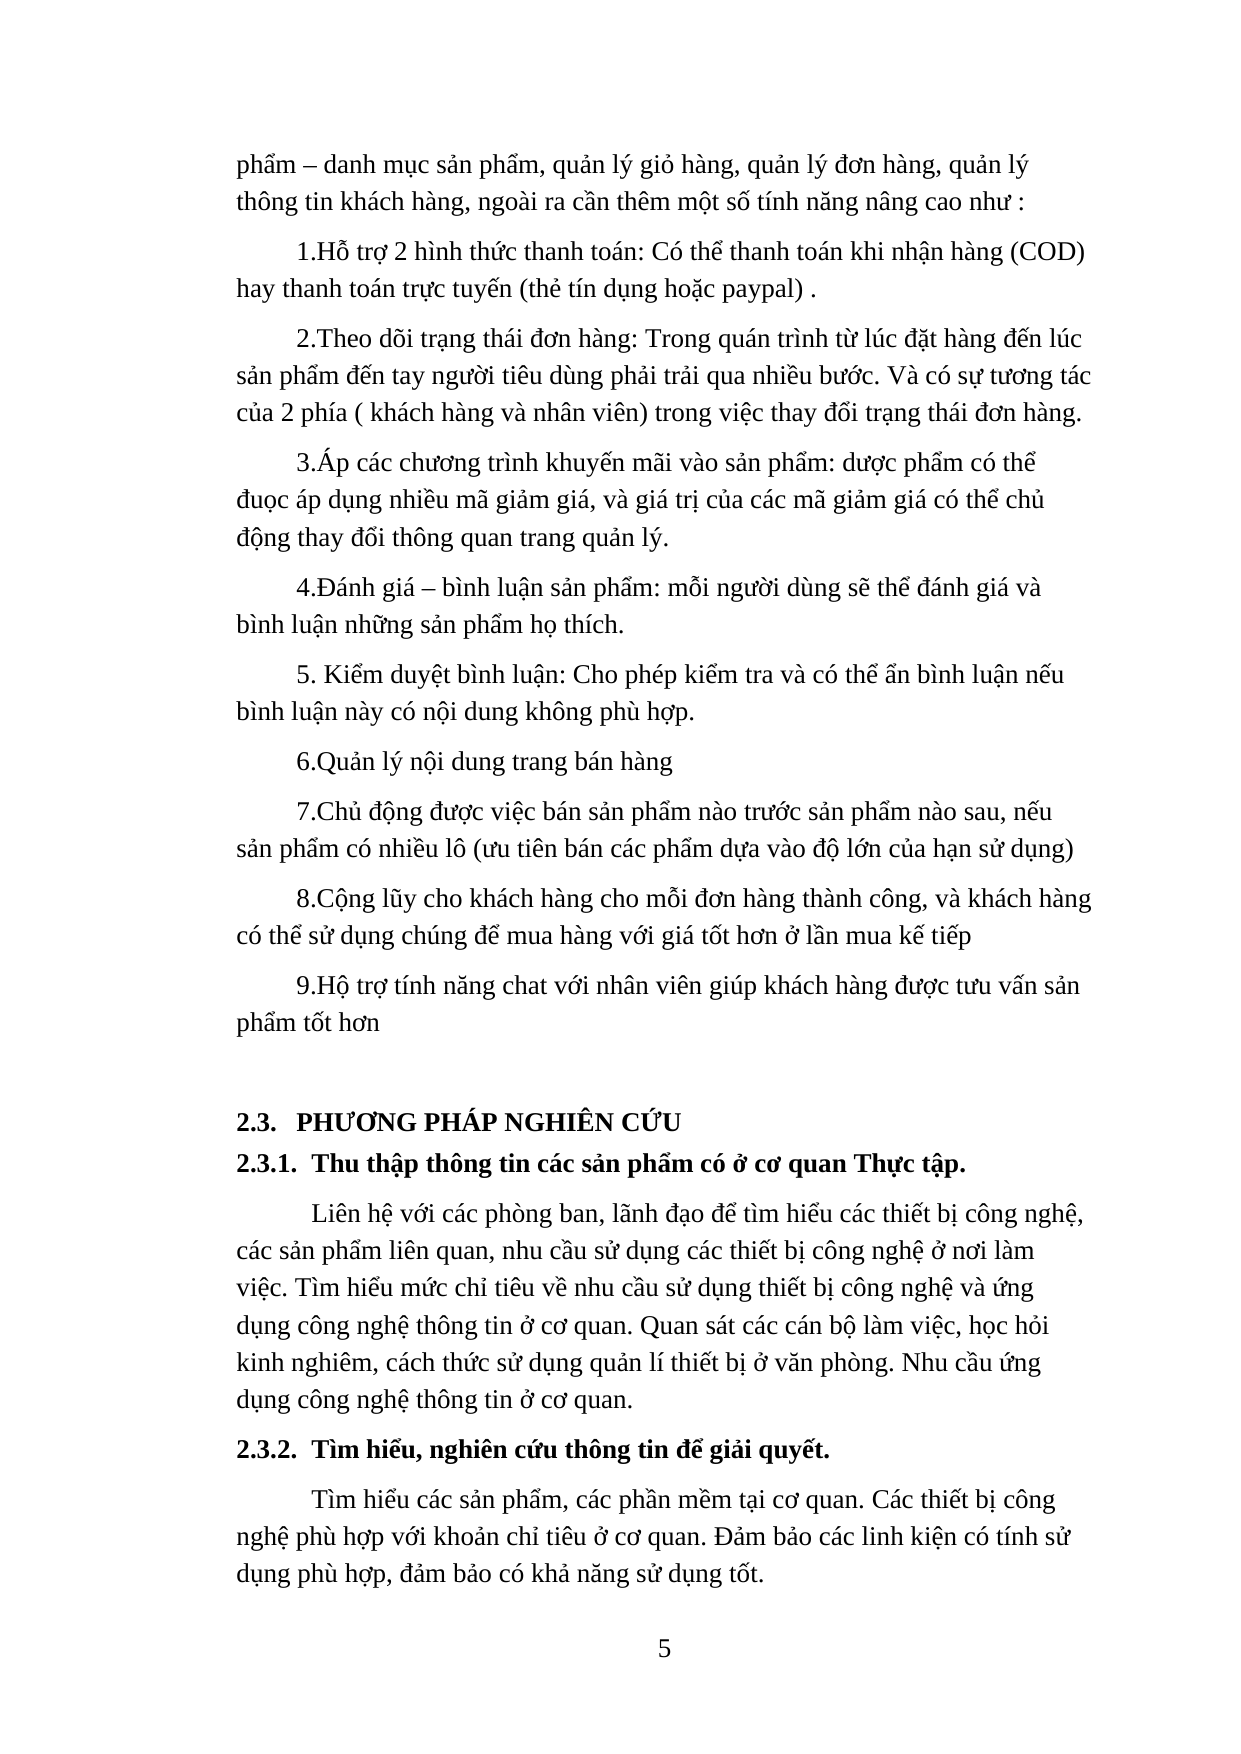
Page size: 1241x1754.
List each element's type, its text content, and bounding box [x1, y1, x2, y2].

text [236, 148, 1092, 216]
text 5. Kiểm duyệt bình luận: Cho phép kiểm tra và có thể ẩn bình luận nếu bình luận này có nội dung không phù hợp. [236, 658, 1092, 726]
text Liên hệ với các phòng ban, lãnh đạo để tìm hiểu các thiết bị công nghệ, các sản phẩm liên quan, nhu cầu sử dụng các thiết bị công nghệ ở nơi làm việc. Tìm hiểu mức chỉ tiêu về nhu cầu sử dụng thiết bị công nghệ và ứng dụng công nghệ thông tin ở cơ quan. Quan sát các cán bộ làm việc, học hỏi kinh nghiêm, cách thức sử dụng quản lí thiết bị ở văn phòng. Nhu cầu ứng dụng công nghệ thông tin ở cơ quan. [236, 1197, 1092, 1414]
subtitle Thu thập thông tin các sản phẩm có ở cơ quan Thực tập. [236, 1147, 1092, 1178]
text 9.Hộ trợ tính năng chat với nhân viên giúp khách hàng được tưu vấn sản phẩm tốt hơn [236, 969, 1092, 1037]
text 8.Cộng lũy cho khách hàng cho mỗi đơn hàng thành công, và khách hàng có thể sử dụng chúng để mua hàng với giá tốt hơn ở lần mua kế tiếp [236, 882, 1092, 950]
subtitle Tìm hiểu, nghiên cứu thông tin để giải quyết. [236, 1433, 1092, 1464]
text Tìm hiểu các sản phẩm, các phần mềm tại cơ quan. Các thiết bị công nghệ phù hợp với khoản chỉ tiêu ở cơ quan. Đảm bảo các linh kiện có tính sử dụng phù hợp, đảm bảo có khả năng sử dụng tốt. [236, 1483, 1092, 1589]
text 3.Áp các chương trình khuyến mãi vào sản phẩm: dược phẩm có thể đuọc áp dụng nhiều mã giảm giá, và giá trị của các mã giảm giá có thể chủ động thay đổi thông quan trang quản lý. [236, 446, 1092, 552]
text 6.Quản lý nội dung trang bán hàng [236, 745, 1092, 776]
text 1.Hỗ trợ 2 hình thức thanh toán: Có thể thanh toán khi nhận hàng (COD) hay thanh toán trực tuyến (thẻ tín dụng hoặc paypal) . [236, 235, 1092, 303]
text 4.Đánh giá – bình luận sản phẩm: mỗi người dùng sẽ thể đánh giá và bình luận những sản phẩm họ thích. [236, 571, 1092, 639]
text 2.Theo dõi trạng thái đơn hàng: Trong quán trình từ lúc đặt hàng đến lúc sản phẩm đến tay người tiêu dùng phải trải qua nhiều bước. Và có sự tương tác của 2 phía ( khách hàng và nhân viên) trong việc thay đổi trạng thái đơn hàng. [236, 322, 1092, 428]
text 7.Chủ động được việc bán sản phẩm nào trước sản phẩm nào sau, nếu sản phẩm có nhiều lô (ưu tiên bán các phẩm dựa vào độ lớn của hạn sử dụng) [236, 794, 1092, 863]
subtitle PHƯƠNG PHÁP NGHIÊN CỨU [236, 1106, 1092, 1137]
